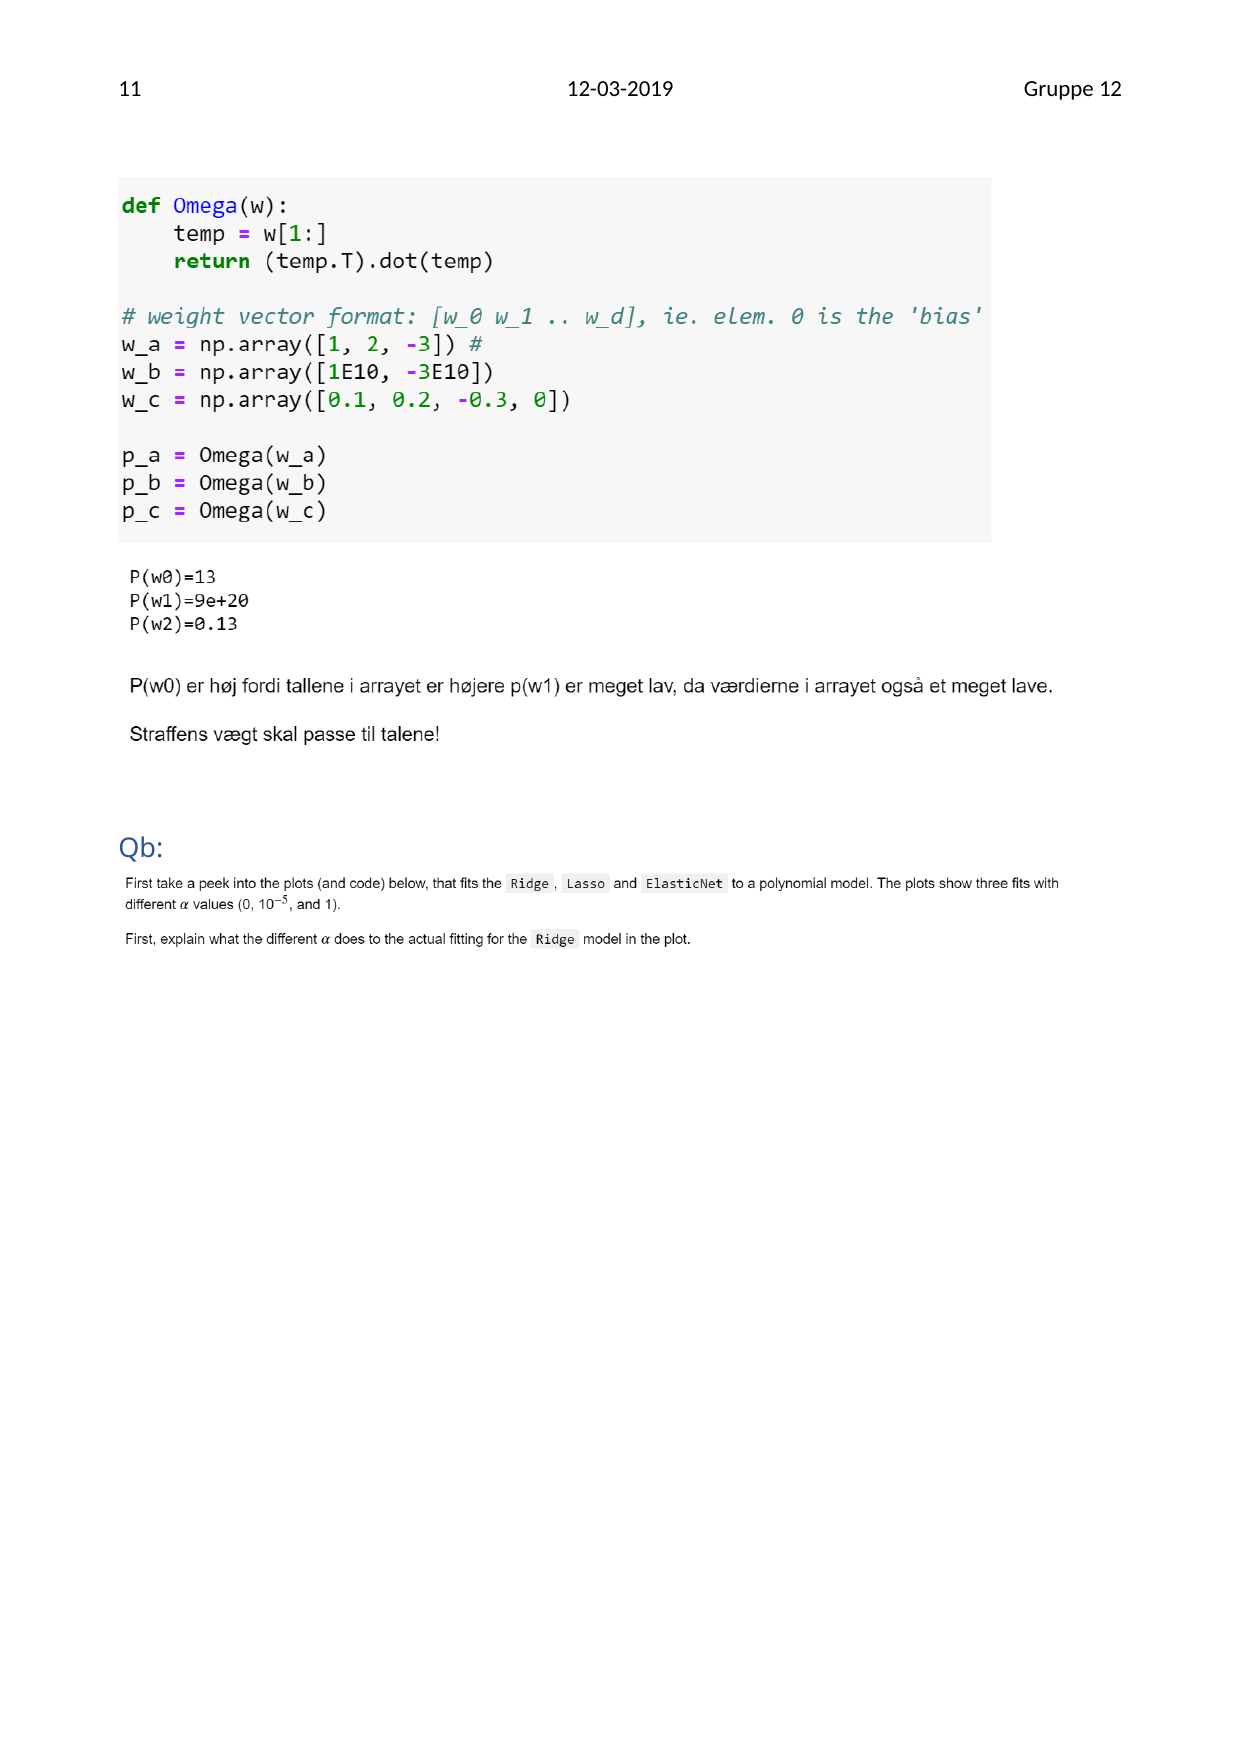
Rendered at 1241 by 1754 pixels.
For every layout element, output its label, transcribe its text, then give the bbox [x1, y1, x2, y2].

picture [118, 868, 1123, 957]
picture [118, 177, 992, 543]
picture [118, 561, 1123, 764]
subtitle Qb: [118, 829, 1122, 866]
